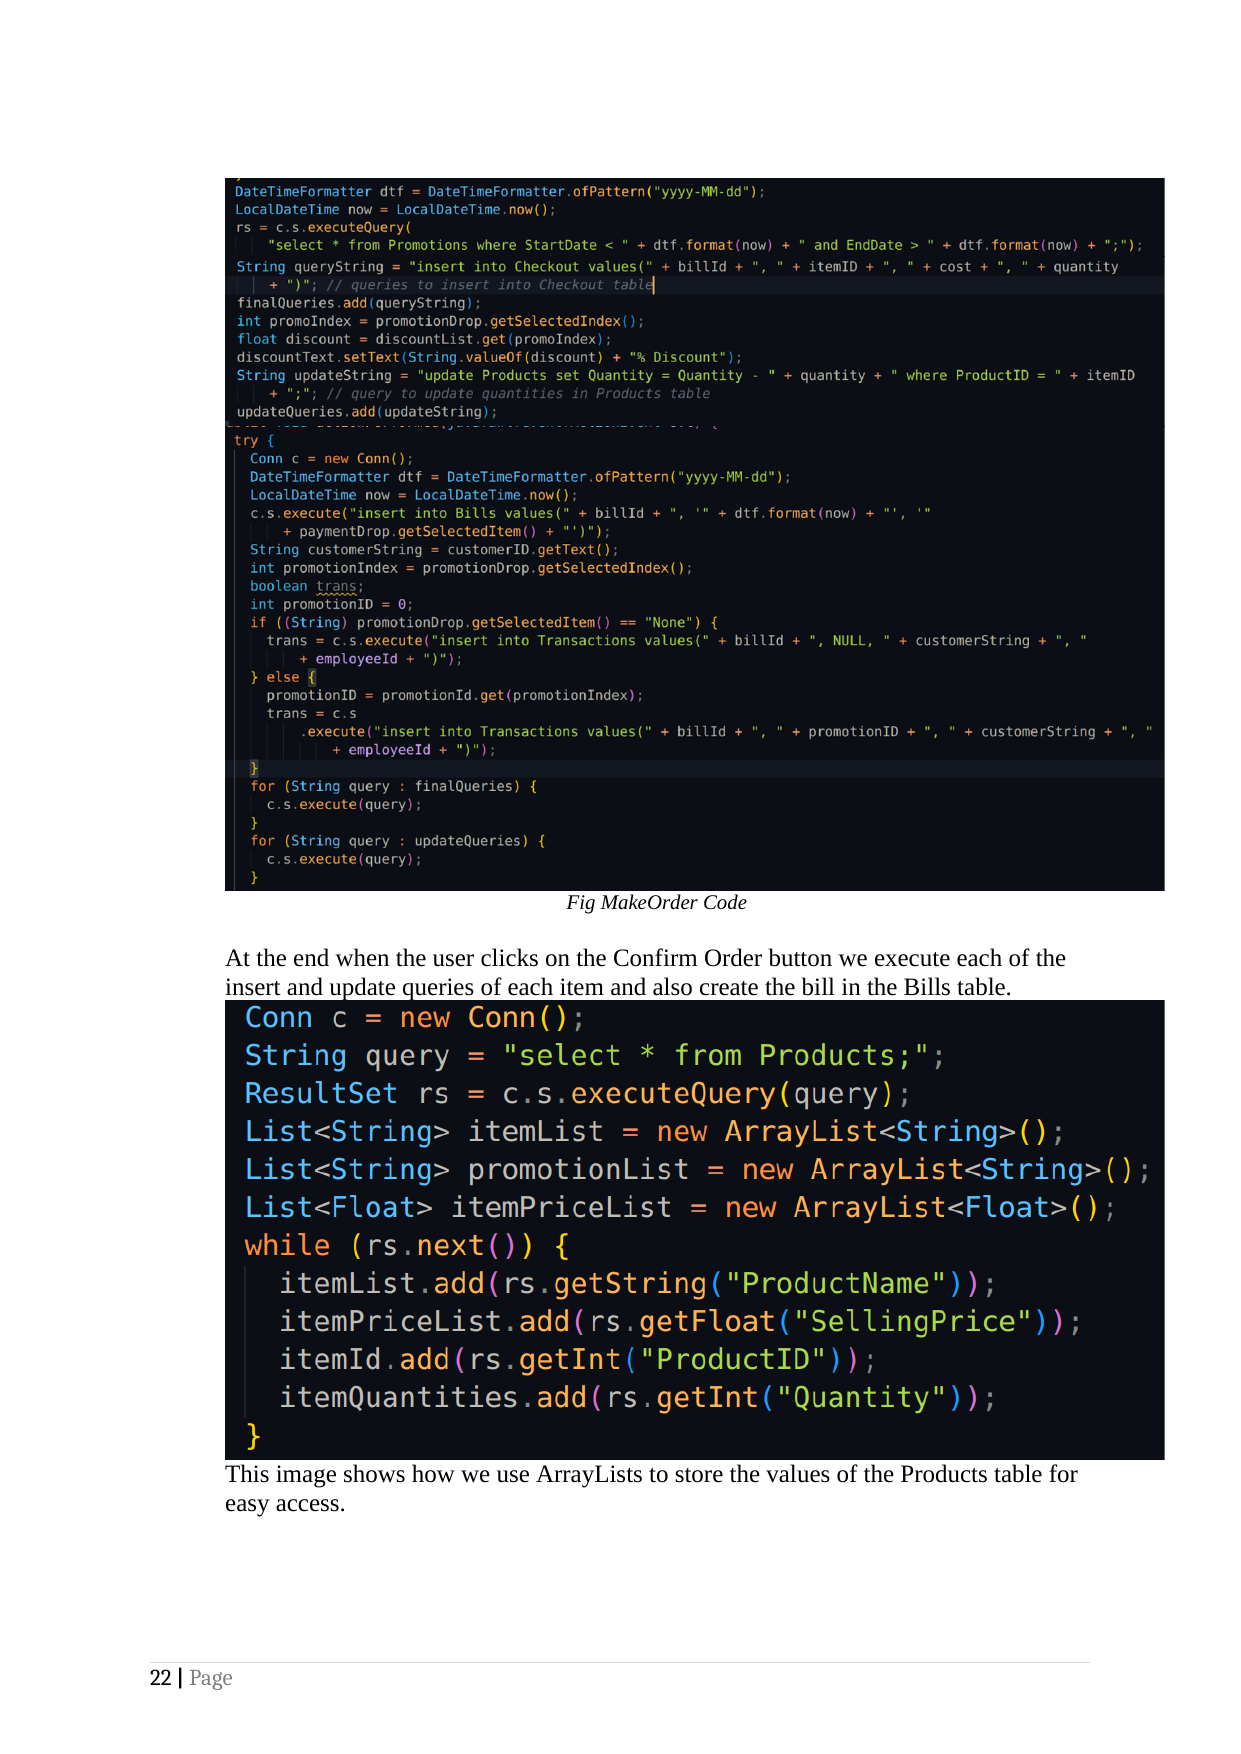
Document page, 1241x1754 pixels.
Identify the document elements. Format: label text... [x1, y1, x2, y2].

picture [225, 1000, 1165, 1460]
text easy access. [150, 1488, 1090, 1517]
text Fig MakeOrder Code [150, 890, 1090, 914]
picture [225, 178, 1165, 891]
text At the end when the user clicks on the Confirm Order button we execute each of the [150, 943, 1090, 972]
text This image shows how we use ArrayLists to store the values of the Products table for [150, 1459, 1090, 1488]
text insert and update queries of each item and also create the bill in the Bills table. [150, 972, 1090, 1001]
